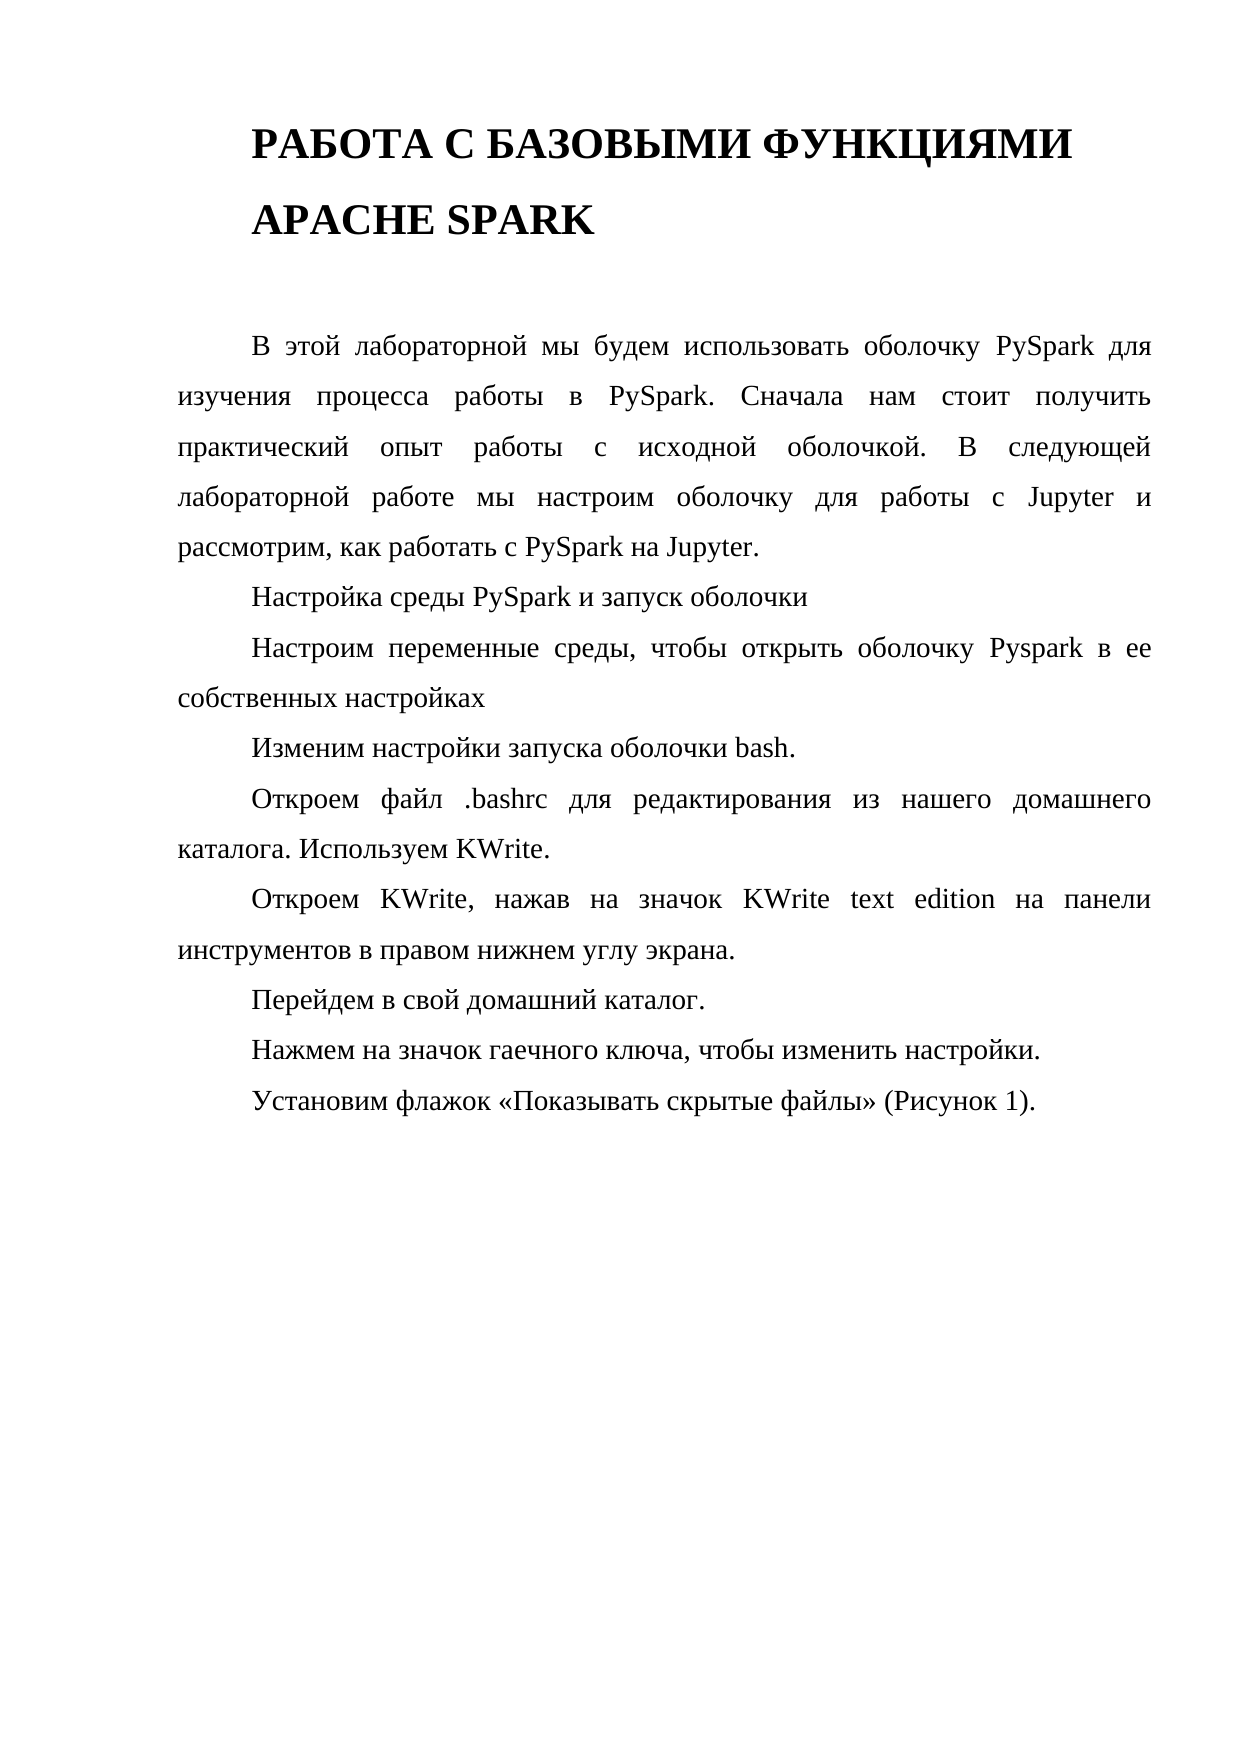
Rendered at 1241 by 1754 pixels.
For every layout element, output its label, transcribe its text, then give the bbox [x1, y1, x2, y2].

text Настройка среды PySpark и запуск оболочки [177, 579, 1152, 613]
text Работа с базовыми функциями Apache Spark [251, 118, 1152, 244]
text Перейдем в свой домашний каталог. [177, 982, 1152, 1016]
text Нажмем на значок гаечного ключа, чтобы изменить настройки. [177, 1032, 1152, 1066]
text Откроем KWrite, нажав на значок KWrite text edition на панели инструментов в правом нижнем углу экрана. [177, 881, 1152, 965]
text Установим флажок «Показывать скрытые файлы» (Рисунок 1). [177, 1083, 1152, 1116]
text В этой лабораторной мы будем использовать оболочку PySpark для изучения процесса работы в PySpark. Сначала нам стоит получить практический опыт работы с исходной оболочкой. В следующей лабораторной работе мы настроим оболочку для работы с Jupyter и рассмотрим, как работать с PySpark на Jupyter. [177, 328, 1152, 563]
text Откроем файл .bashrc для редактирования из нашего домашнего каталога. Используем KWrite. [177, 781, 1152, 865]
text Изменим настройки запуска оболочки bash. [177, 731, 1152, 764]
text Настроим переменные среды, чтобы открыть оболочку Pyspark в ее собственных настройках [177, 630, 1152, 714]
